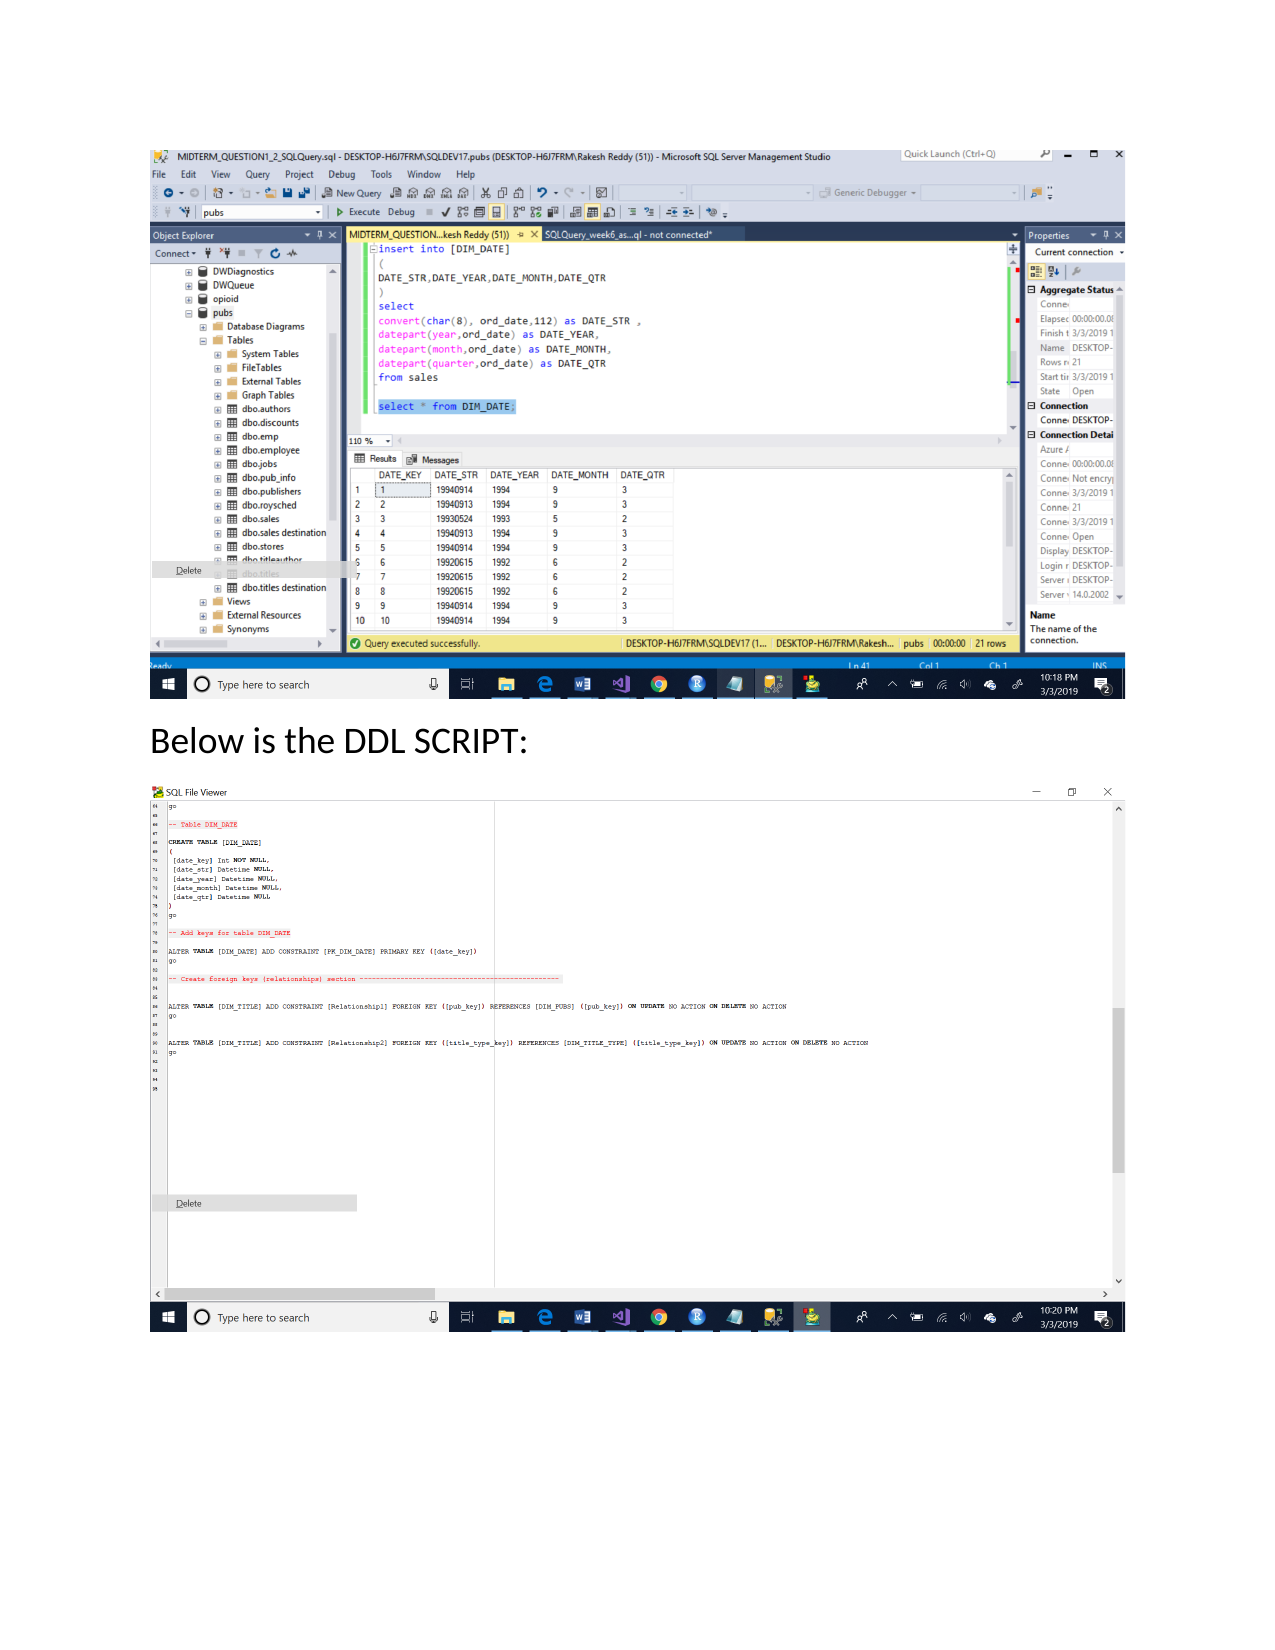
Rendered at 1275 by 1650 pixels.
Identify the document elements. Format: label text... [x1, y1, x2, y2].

picture [150, 150, 1125, 699]
text Below is the DDL SCRIPT: [150, 717, 1125, 763]
picture [150, 783, 1125, 1332]
